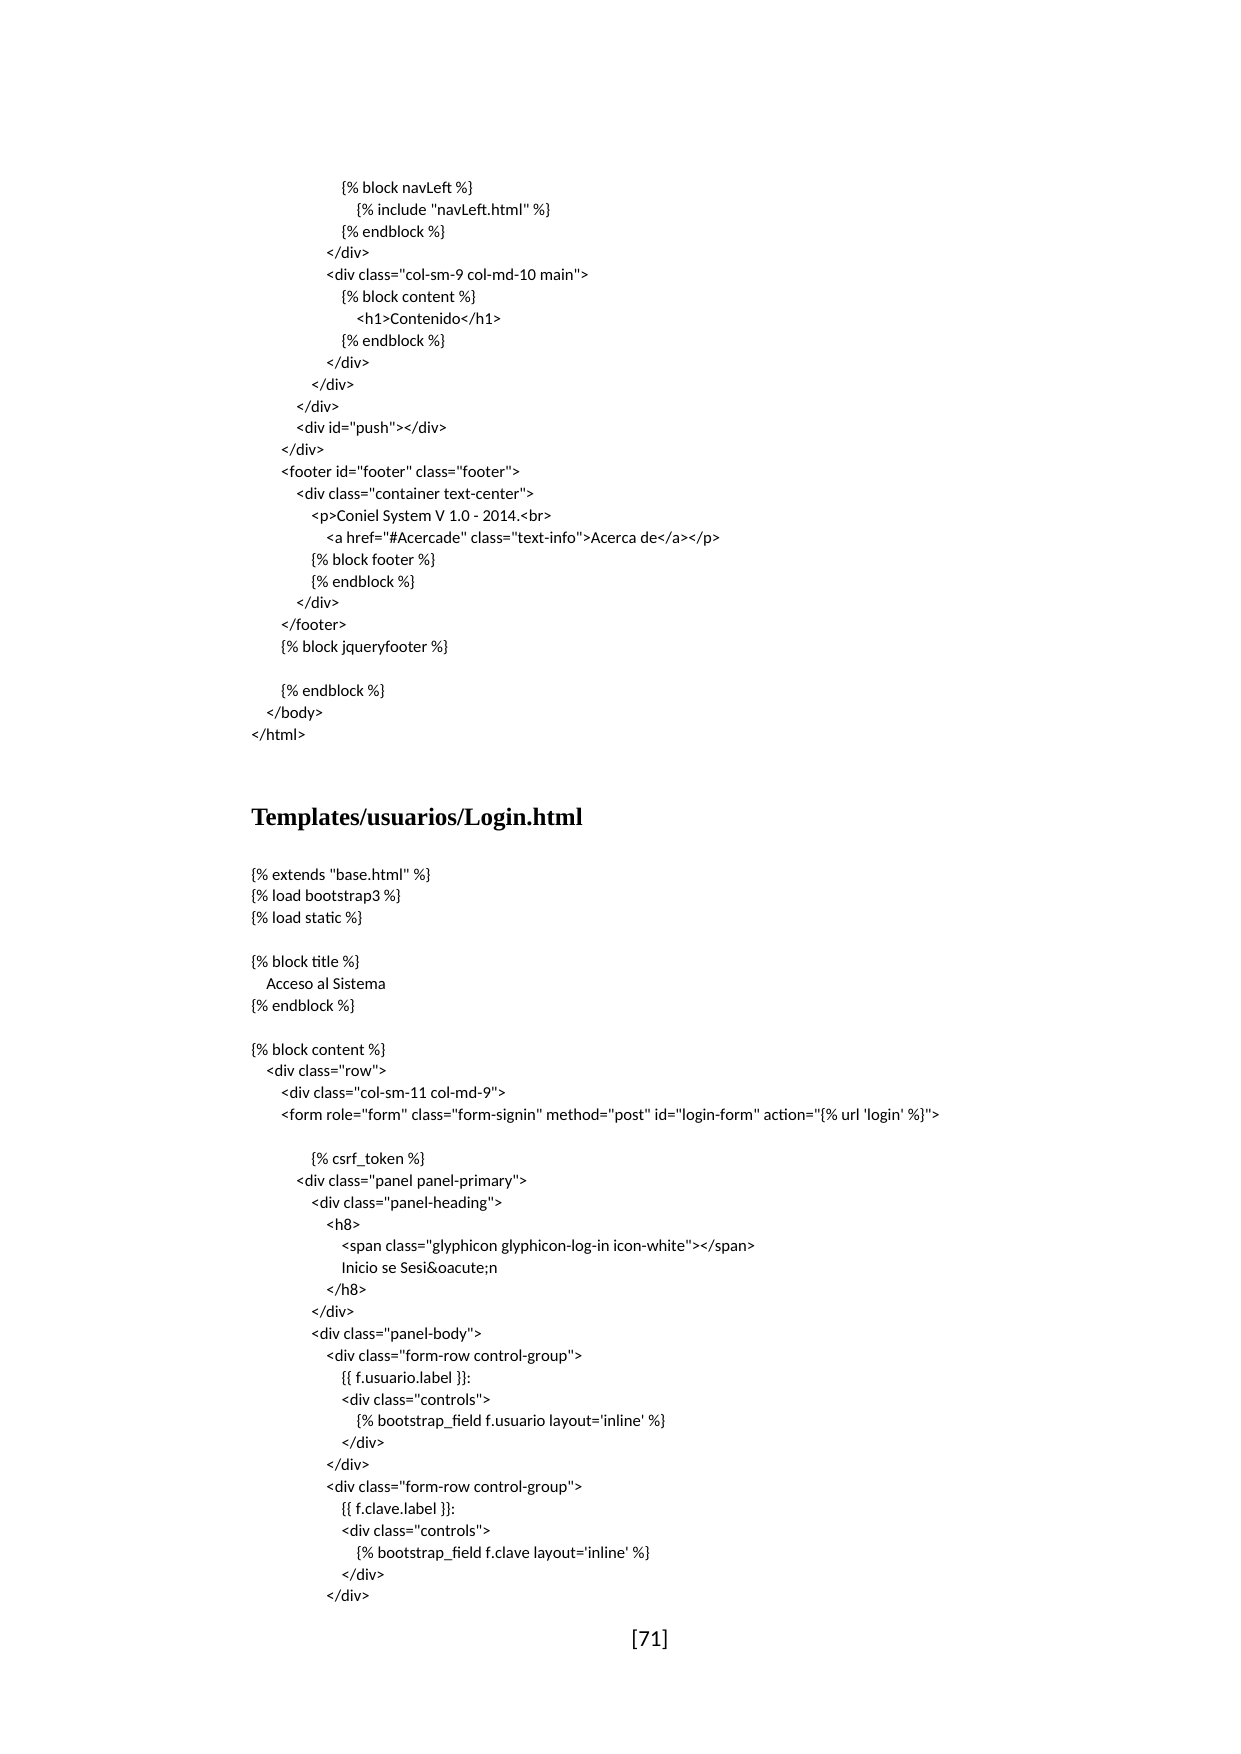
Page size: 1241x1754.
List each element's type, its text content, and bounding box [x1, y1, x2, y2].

text {% endblock %} [251, 221, 1122, 241]
text {{ f.clave.label }}: [251, 1498, 1122, 1518]
text <div class="col-sm-9 col-md-10 main"> [251, 265, 1122, 285]
text {% block navLeft %} [251, 177, 1122, 197]
text <h1>Contenido</h1> [251, 308, 1122, 329]
text {% block title %} [251, 951, 1122, 972]
text <div id="push"></div> [251, 418, 1122, 438]
text </div> [251, 1433, 1122, 1453]
text {% block footer %} [251, 549, 1122, 569]
text Inicio se Sesi&oacute;n [251, 1258, 1122, 1278]
text </div> [251, 440, 1122, 460]
text </div> [251, 1586, 1122, 1606]
text {% endblock %} [251, 995, 1122, 1015]
text {% csrf_token %} [251, 1148, 1122, 1168]
text </div> [251, 1454, 1122, 1475]
text </div> [251, 374, 1122, 394]
text <div class="form-row control-group"> [251, 1345, 1122, 1365]
text <p>Coniel System V 1.0 - 2014.<br> [251, 505, 1122, 526]
text <div class="controls"> [251, 1520, 1122, 1540]
text </div> [251, 243, 1122, 263]
text </h8> [251, 1279, 1122, 1300]
text </html> [251, 724, 1122, 744]
text {% extends "base.html" %} [251, 864, 1122, 884]
text {% block jqueryfooter %} [251, 637, 1122, 657]
text <div class="panel panel-primary"> [251, 1170, 1122, 1190]
text </div> [251, 593, 1122, 613]
text {% block content %} [251, 287, 1122, 307]
text <div class="panel-heading"> [251, 1192, 1122, 1212]
text </body> [251, 702, 1122, 722]
text {{ f.usuario.label }}: [251, 1367, 1122, 1387]
text {% bootstrap_field f.usuario layout='inline' %} [251, 1411, 1122, 1431]
text </div> [251, 352, 1122, 372]
text <div class="controls"> [251, 1389, 1122, 1409]
text <div class="col-sm-11 col-md-9"> [251, 1083, 1122, 1103]
text </div> [251, 396, 1122, 416]
text {% load static %} [251, 908, 1122, 928]
text <span class="glyphicon glyphicon-log-in icon-white"></span> [251, 1236, 1122, 1256]
text {% block content %} [251, 1039, 1122, 1059]
text <div class="row"> [251, 1061, 1122, 1081]
text {% load bootstrap3 %} [251, 886, 1122, 906]
text <div class="form-row control-group"> [251, 1476, 1122, 1497]
text <h8> [251, 1214, 1122, 1234]
text {% endblock %} [251, 330, 1122, 351]
text {% bootstrap_field f.clave layout='inline' %} [251, 1542, 1122, 1562]
text <a href="#Acercade" class="text-info">Acerca de</a></p> [251, 527, 1122, 547]
text <div class="container text-center"> [251, 483, 1122, 504]
text {% include "navLeft.html" %} [251, 199, 1122, 219]
text {% endblock %} [251, 680, 1122, 701]
text </footer> [251, 615, 1122, 635]
text </div> [251, 1564, 1122, 1584]
text {% endblock %} [251, 571, 1122, 591]
text <form role="form" class="form-signin" method="post" id="login-form" action="{% url 'login' %}"> [251, 1104, 1122, 1125]
text <footer id="footer" class="footer"> [251, 462, 1122, 482]
text Templates/usuarios/Login.html [177, 802, 1122, 831]
text <div class="panel-body"> [251, 1323, 1122, 1343]
text </div> [251, 1301, 1122, 1322]
text Acceso al Sistema [251, 973, 1122, 993]
